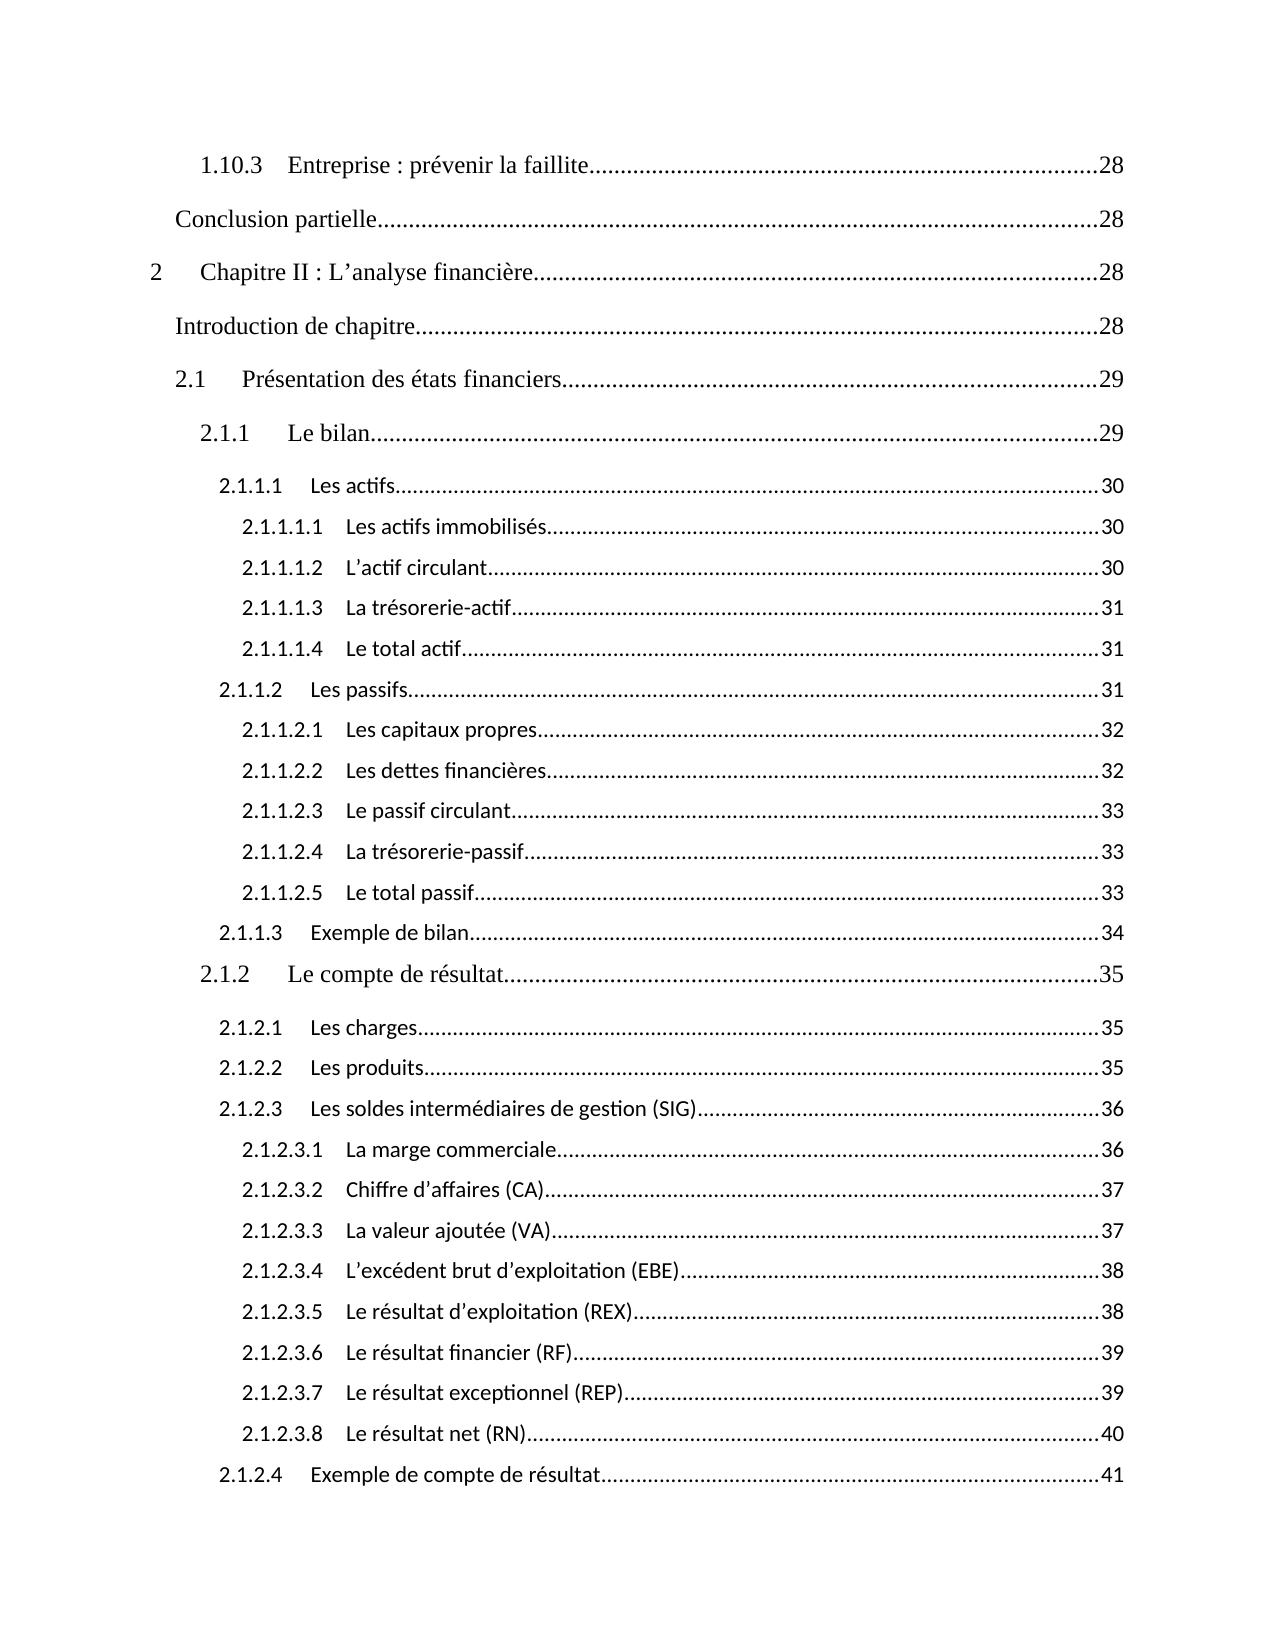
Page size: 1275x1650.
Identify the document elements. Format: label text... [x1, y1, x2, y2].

text 2.1.2.1 Les charges 35 [219, 1013, 1125, 1041]
text 2.1.1.2 Les passifs 31 [219, 675, 1125, 703]
text 2.1.1.1.2 L’actif circulant 30 [242, 553, 1125, 581]
text 2.1.1.1.4 Le total actif 31 [242, 634, 1125, 662]
text 2.1.2 Le compte de résultat 35 [200, 959, 1125, 988]
text 2.1.1 Le bilan 29 [200, 418, 1125, 447]
text 2.1.2.3 Les soldes intermédiaires de gestion (SIG) 36 [219, 1094, 1125, 1122]
text Introduction de chapitre 28 [175, 311, 1125, 339]
text 2.1.2.3.1 La marge commerciale 36 [242, 1135, 1125, 1163]
text 2.1.1.1 Les actifs 30 [219, 472, 1125, 500]
text 2.1.2.3.8 Le résultat net (RN) 40 [242, 1419, 1125, 1447]
text 2.1 Présentation des états financiers 29 [175, 364, 1125, 393]
text 2.1.2.3.2 Chiffre d’affaires (CA) 37 [242, 1175, 1125, 1203]
text 2.1.2.3.7 Le résultat exceptionnel (REP) 39 [242, 1378, 1125, 1406]
text 2.1.1.1.3 La trésorerie-actif 31 [242, 593, 1125, 622]
text 1.10.3 Entreprise : prévenir la faillite 28 [200, 150, 1125, 179]
text 2.1.2.3.6 Le résultat financier (RF) 39 [242, 1338, 1125, 1366]
text 2.1.1.1.1 Les actifs immobilisés 30 [242, 512, 1125, 540]
text 2.1.2.3.4 L’excédent brut d’exploitation (EBE) 38 [242, 1257, 1125, 1284]
text 2.1.1.2.3 Le passif circulant 33 [242, 797, 1125, 825]
text 2.1.1.2.5 Le total passif 33 [242, 878, 1125, 906]
text 2 Chapitre II : L’analyse financière 28 [150, 257, 1125, 286]
text 2.1.2.2 Les produits 35 [219, 1053, 1125, 1081]
text 2.1.1.2.1 Les capitaux propres 32 [242, 715, 1125, 743]
text Conclusion partielle 28 [175, 204, 1125, 232]
text 2.1.2.3.3 La valeur ajoutée (VA) 37 [242, 1216, 1125, 1244]
text 2.1.1.3 Exemple de bilan 34 [219, 918, 1125, 947]
text 2.1.2.4 Exemple de compte de résultat 41 [219, 1460, 1125, 1488]
text 2.1.2.3.5 Le résultat d’exploitation (REX) 38 [242, 1297, 1125, 1325]
text 2.1.1.2.2 Les dettes financières 32 [242, 756, 1125, 784]
text 2.1.1.2.4 La trésorerie-passif 33 [242, 837, 1125, 865]
